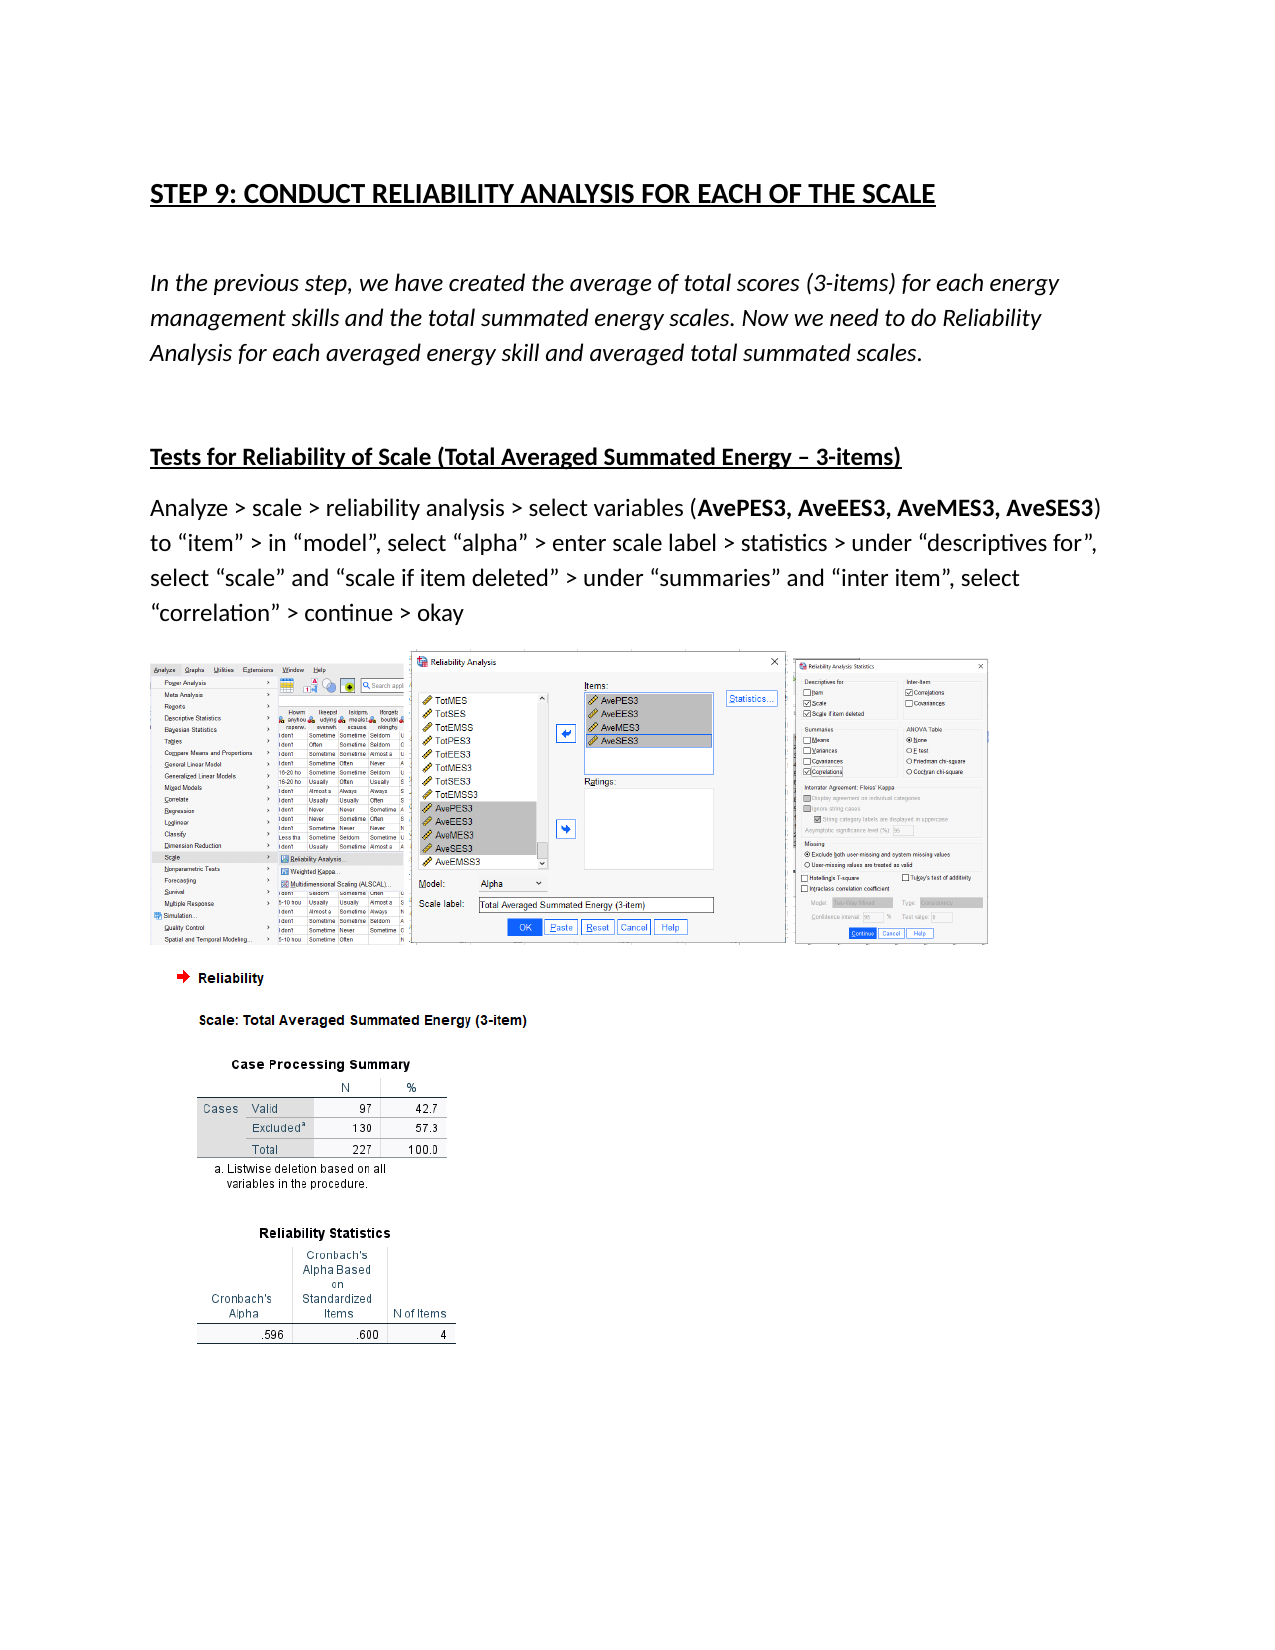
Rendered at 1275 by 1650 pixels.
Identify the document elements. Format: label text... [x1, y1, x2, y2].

picture [150, 663, 404, 945]
text Analyze > scale > reliability analysis > select variables (AvePES3, AveEES3, AveMES3, AveSES3) to “item” > in “model”, select “alpha” > enter scale label > statistics > under “descriptives for”, select “scale” and “scale if item deleted” > under “summaries” and “inter item”, select “correlation” > continue > okay [150, 493, 1125, 628]
text In the previous step, we have created the average of total scores (3-items) for each energy management skills and the total summated energy scales. Now we need to do Reliability Analysis for each averaged energy skill and averaged total summated scales. [150, 268, 1125, 368]
subtitle STEP 9: CONDUCT RELIABILITY ANALYSIS FOR EACH OF THE SCALE [150, 175, 1125, 211]
text Tests for Reliability of Scale (Total Averaged Summated Energy – 3-items) [150, 441, 1125, 471]
picture [172, 965, 532, 1350]
picture [409, 649, 788, 945]
picture [793, 658, 989, 945]
